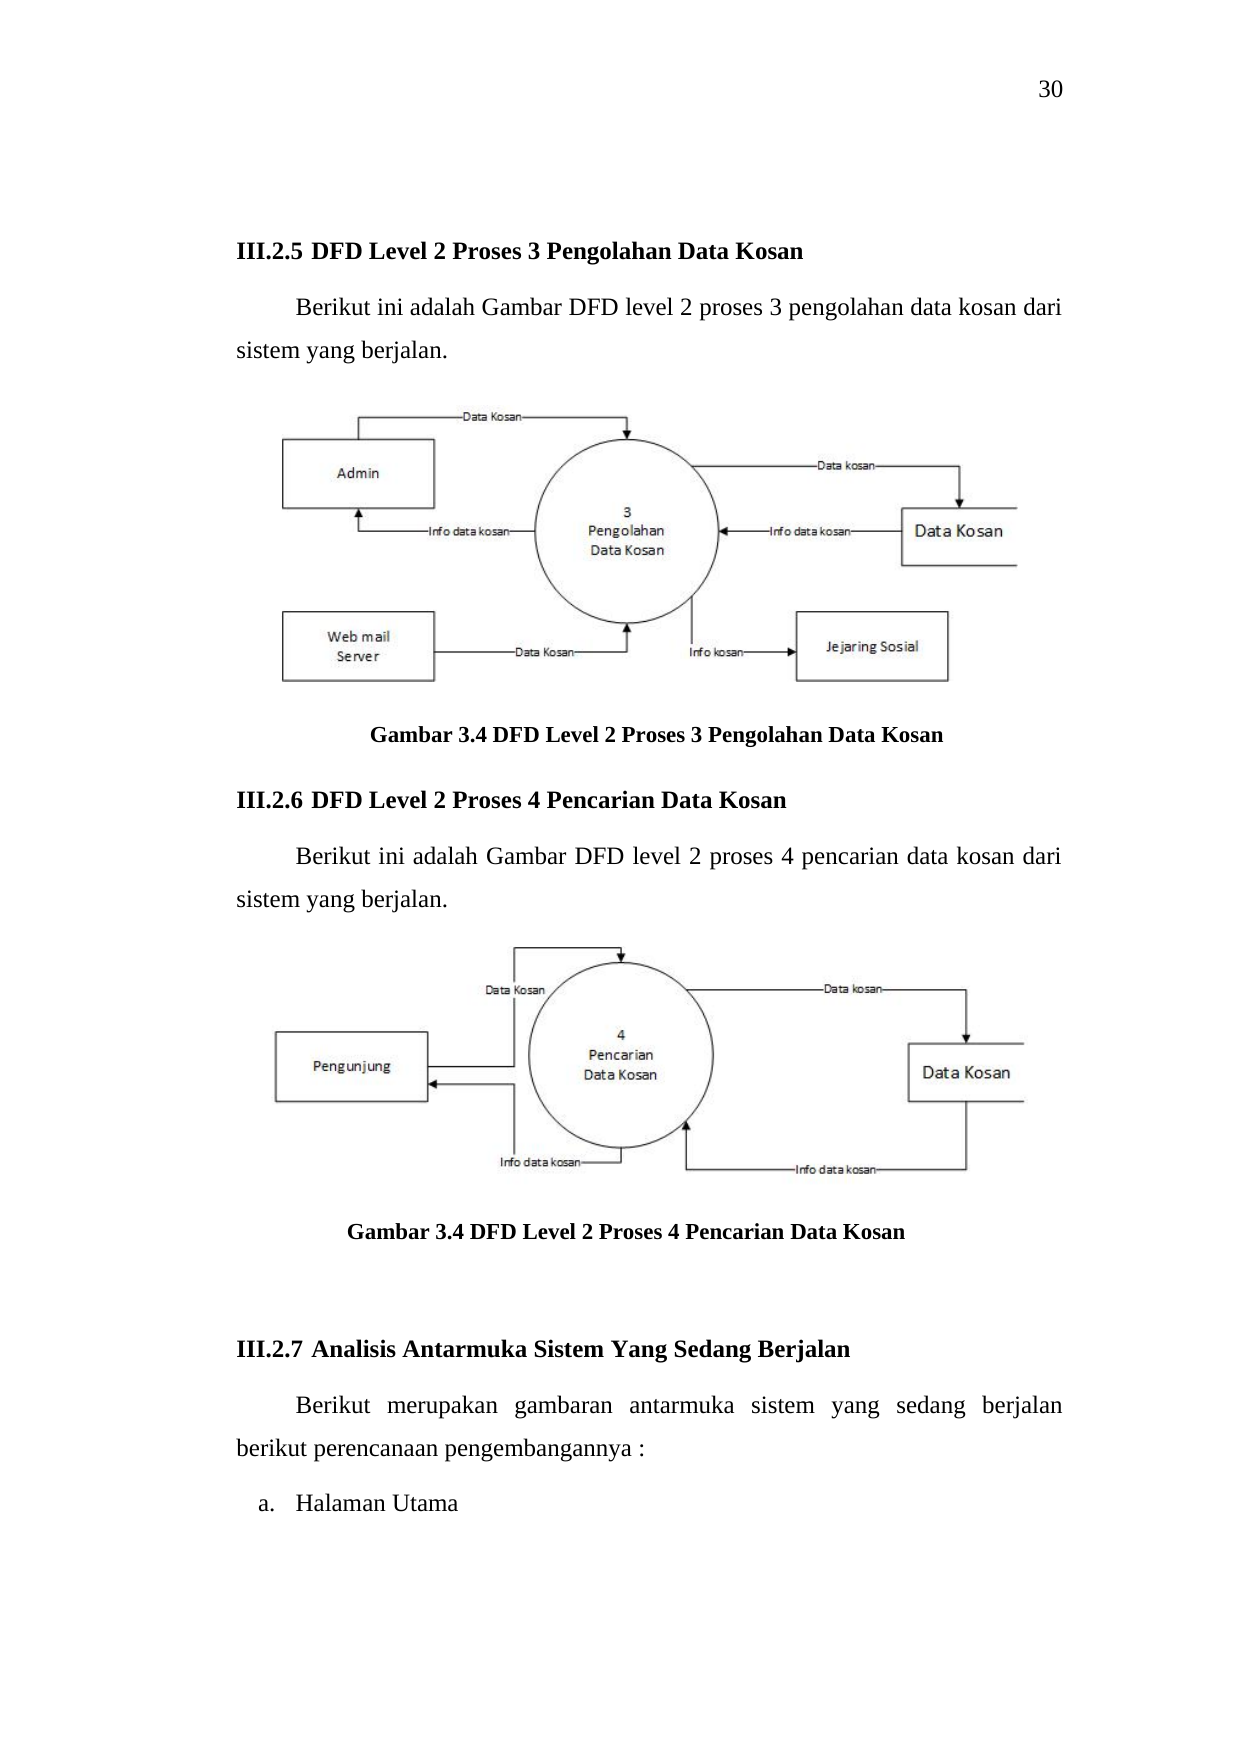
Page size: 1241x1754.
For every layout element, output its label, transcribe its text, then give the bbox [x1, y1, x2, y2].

subtitle DFD Level 2 Proses 4 Pencarian Data Kosan [236, 785, 1063, 814]
picture [271, 946, 1028, 1185]
text Gambar 3.4 DFD Level 2 Proses 4 Pencarian Data Kosan [236, 1218, 1063, 1244]
picture [281, 405, 1018, 682]
text Berikut ini adalah Gambar DFD level 2 proses 3 pengolahan data kosan dari sistem yang berjalan. [236, 292, 1063, 364]
subtitle DFD Level 2 Proses 3 Pengolahan Data Kosan [236, 236, 1063, 265]
text Gambar 3.4 DFD Level 2 Proses 3 Pengolahan Data Kosan [236, 721, 1063, 747]
text Berikut ini adalah Gambar DFD level 2 proses 4 pencarian data kosan dari sistem yang berjalan. [236, 841, 1063, 913]
subtitle Analisis Antarmuka Sistem Yang Sedang Berjalan [236, 1334, 1063, 1363]
text Berikut merupakan gambaran antarmuka sistem yang sedang berjalan berikut perencanaan pengembangannya : [236, 1390, 1063, 1462]
list Halaman Utama [258, 1488, 1063, 1517]
